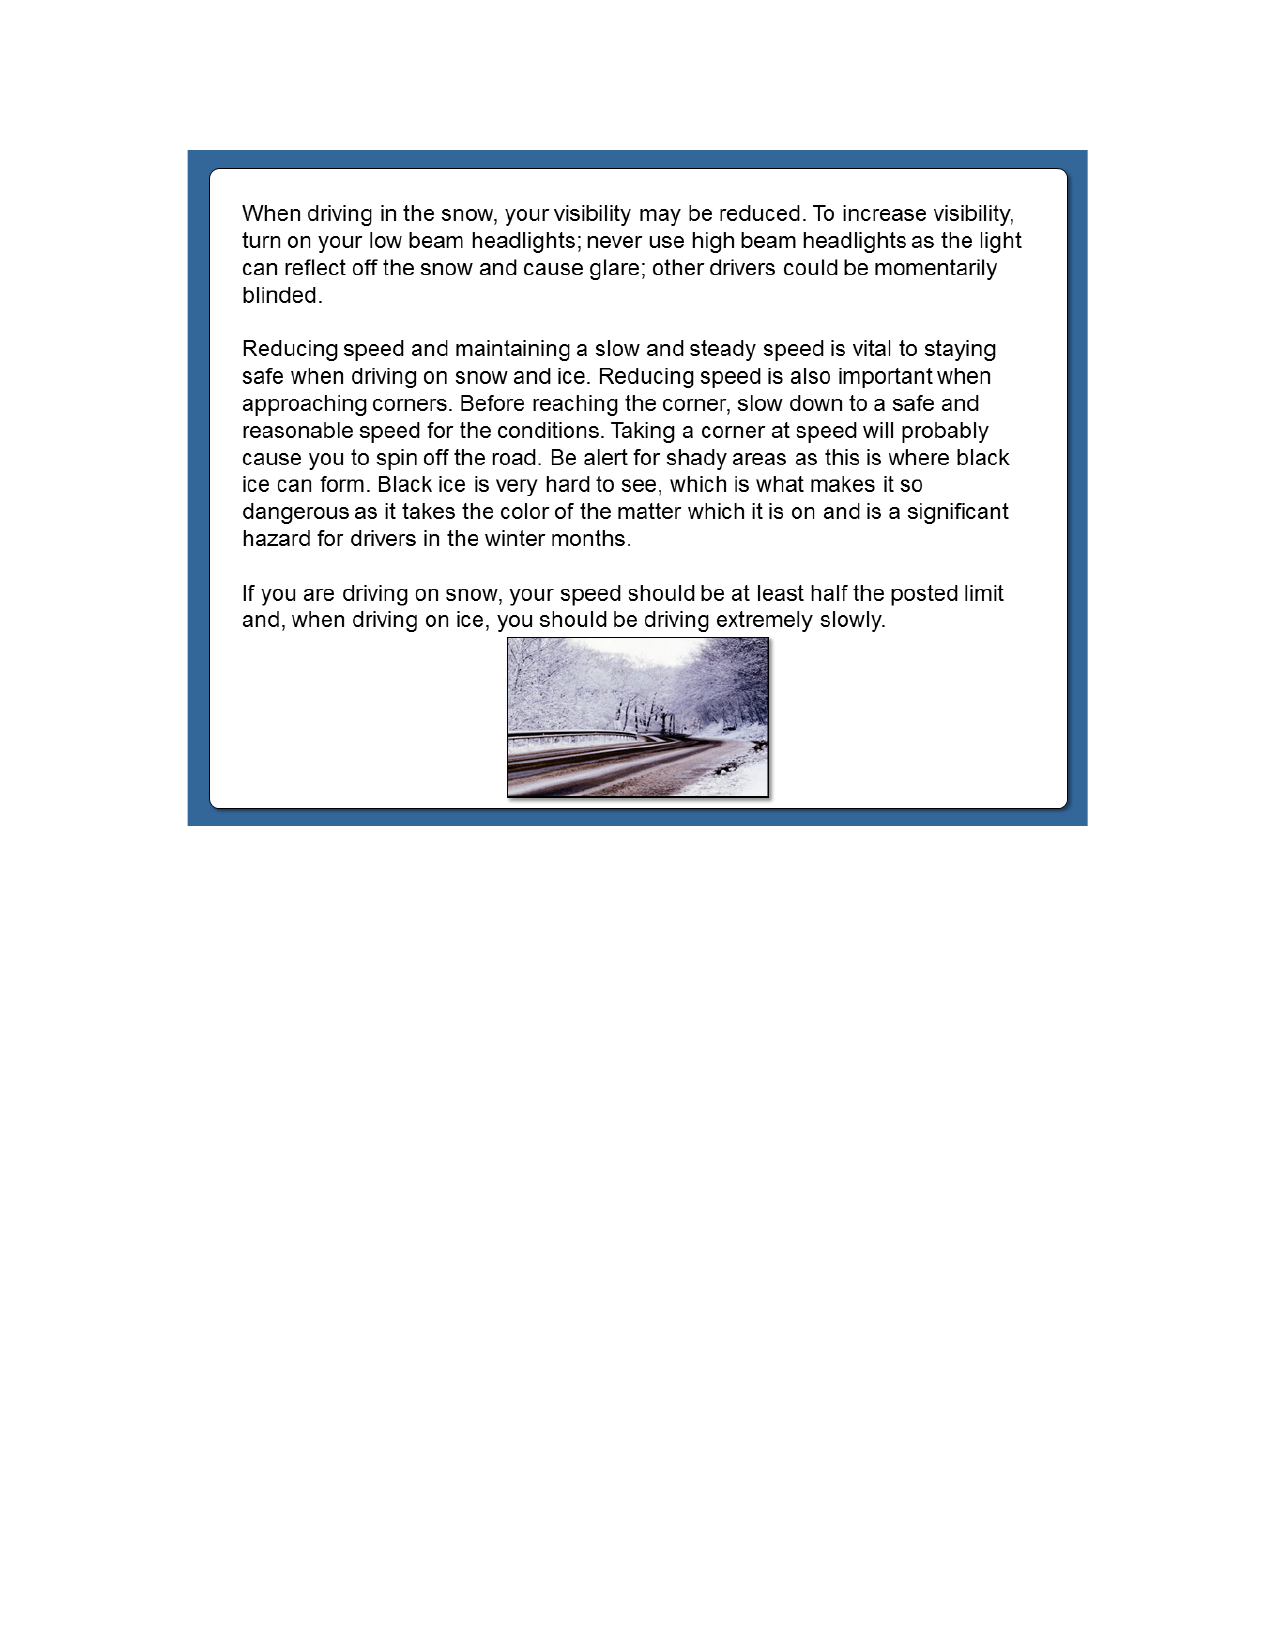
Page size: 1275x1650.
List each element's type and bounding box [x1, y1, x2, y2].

picture [187, 150, 1088, 826]
